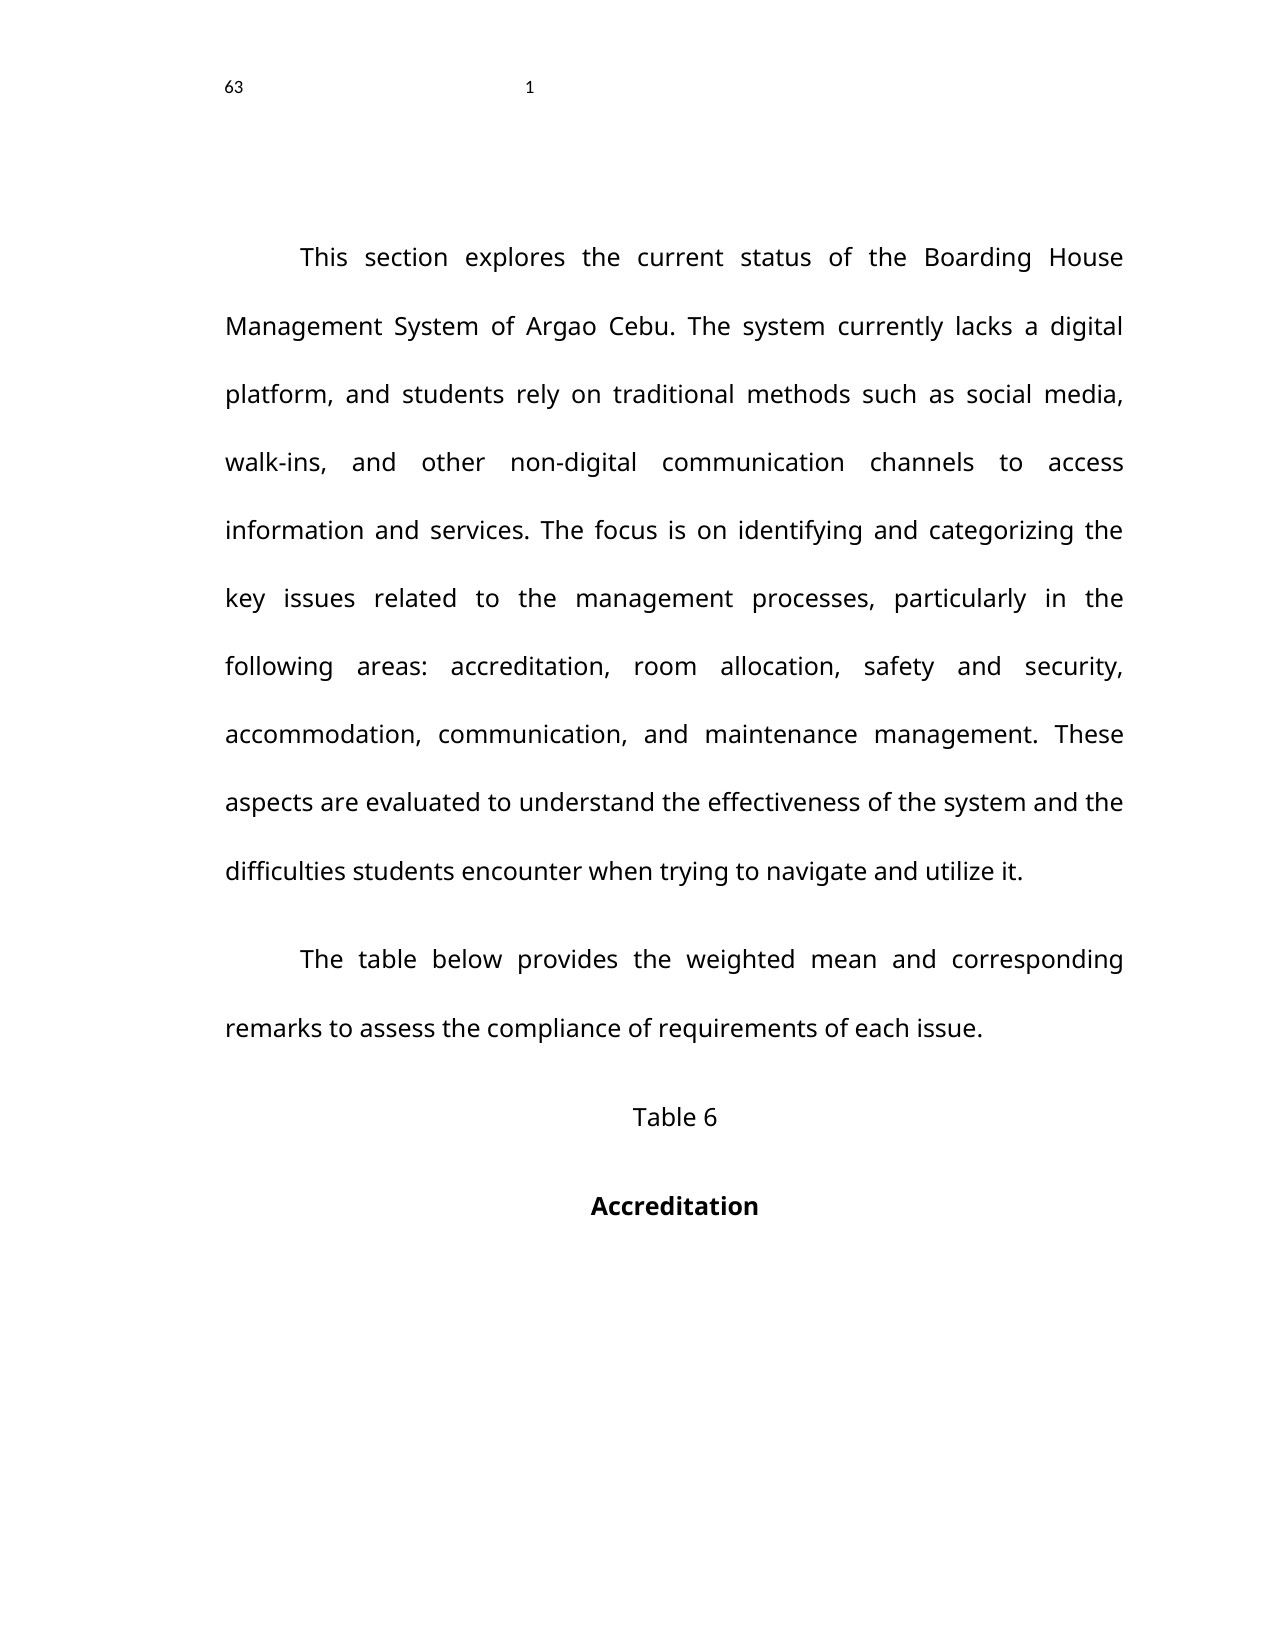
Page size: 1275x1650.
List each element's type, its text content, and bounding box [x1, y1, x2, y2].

text The table below provides the weighted mean and corresponding remarks to assess the compliance of requirements of each issue. [225, 942, 1125, 1044]
text Table 6 [225, 1099, 1125, 1133]
text This section explores the current status of the Boarding House Management System of Argao Cebu. The system currently lacks a digital platform, and students rely on traditional methods such as social media, walk-ins, and other non-digital communication channels to access information and services. The focus is on identifying and categorizing the key issues related to the management processes, particularly in the following areas: accreditation, room allocation, safety and security, accommodation, communication, and maintenance management. These aspects are evaluated to understand the effectiveness of the system and the difficulties students encounter when trying to navigate and utilize it. [225, 240, 1125, 887]
text Accreditation [225, 1188, 1125, 1222]
